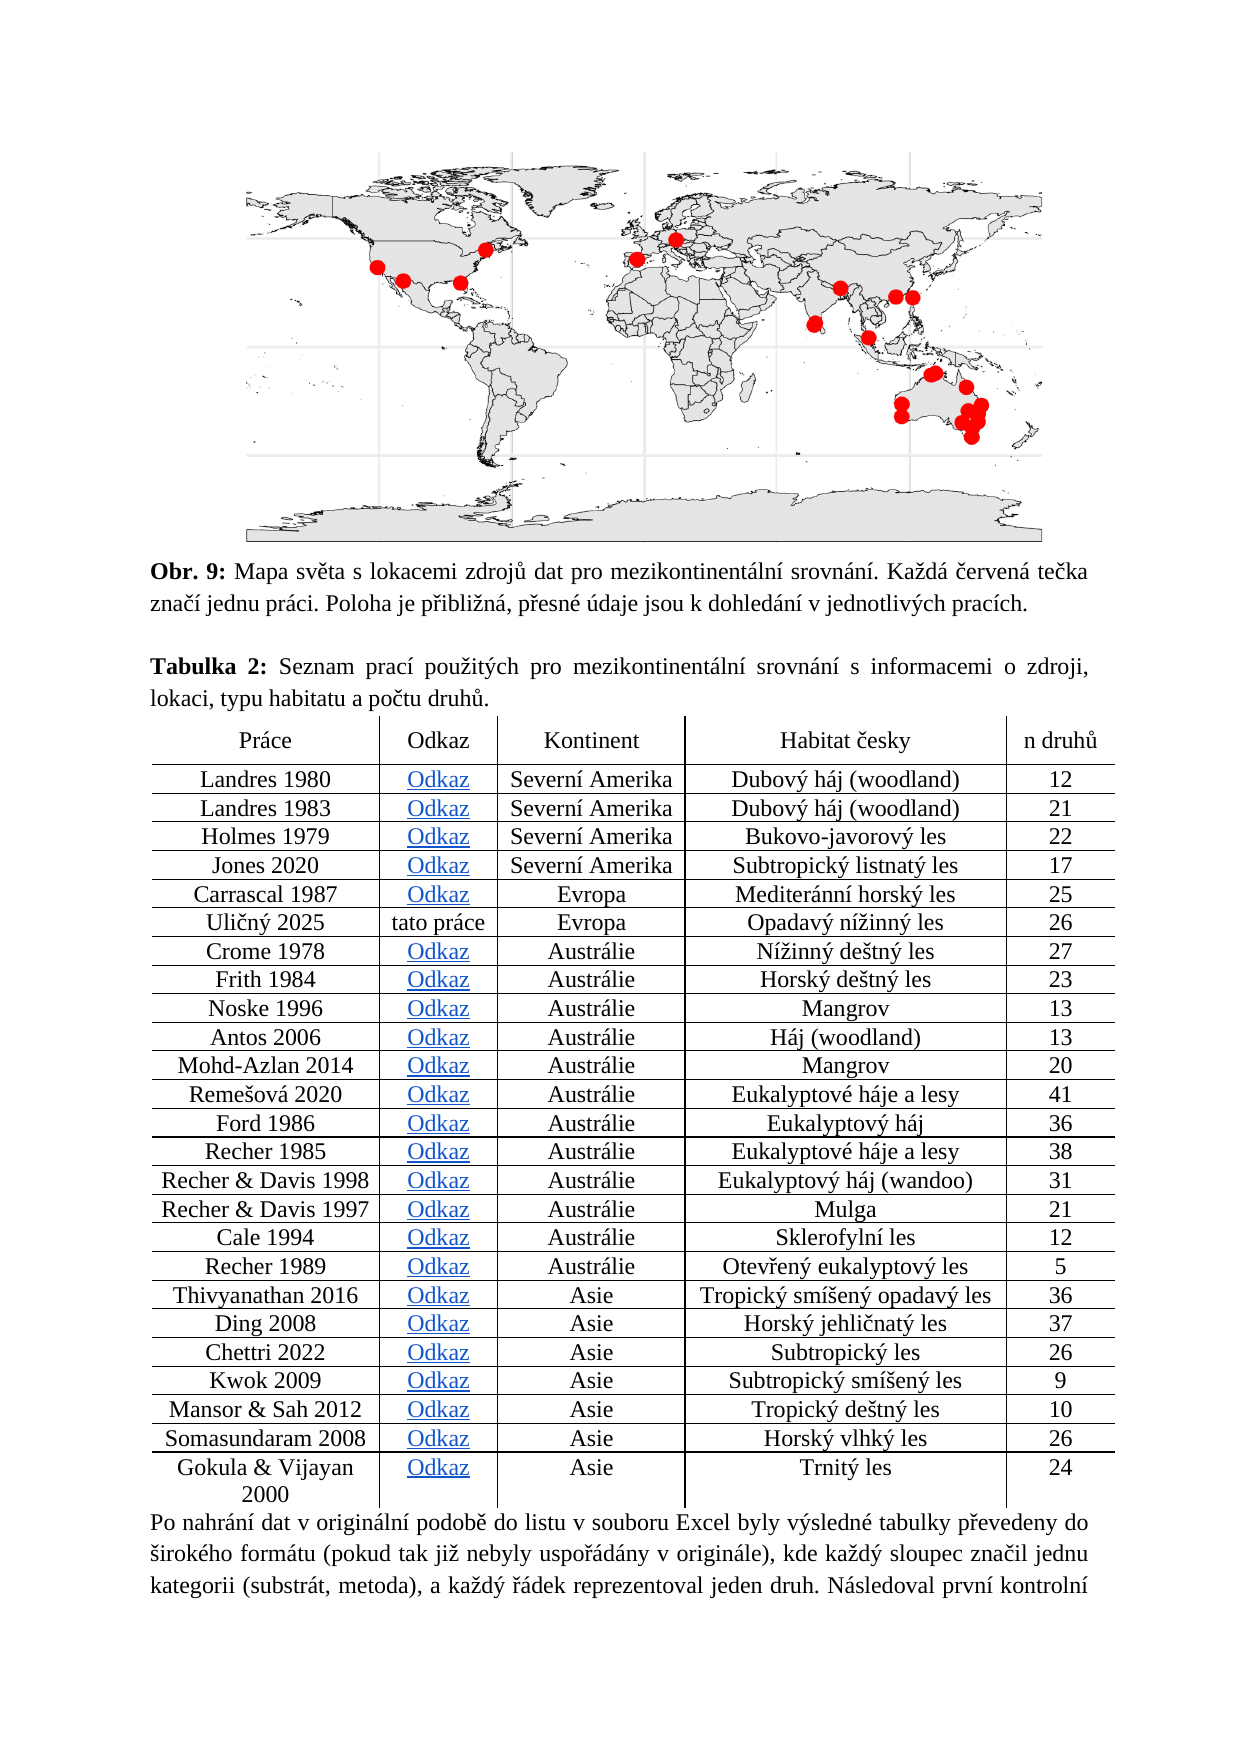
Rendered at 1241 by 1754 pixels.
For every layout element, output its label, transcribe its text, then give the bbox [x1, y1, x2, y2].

table_cell Recher & Davis 1997 [152, 1195, 379, 1222]
table_cell 24 [1007, 1453, 1115, 1508]
table_cell Austrálie [498, 1223, 684, 1251]
table_cell Severní Amerika [498, 851, 684, 878]
table_cell Carrascal 1987 [152, 880, 379, 907]
table_cell Evropa [498, 908, 684, 936]
table_cell Nížinný deštný les [686, 937, 1006, 964]
table_cell Odkaz [380, 1023, 497, 1050]
table_header n druhů [1007, 716, 1115, 764]
table_cell Eukalyptový háj [686, 1109, 1006, 1136]
table_cell 9 [1007, 1367, 1115, 1394]
table_cell Austrálie [498, 966, 684, 993]
table_cell Ding 2008 [152, 1309, 379, 1337]
table_cell Háj (woodland) [686, 1023, 1006, 1050]
table_cell Ford 1986 [152, 1109, 379, 1136]
table_cell Opadavý nížinný les [686, 908, 1006, 936]
table_header Habitat česky [686, 716, 1006, 764]
table_cell 21 [1007, 794, 1115, 821]
table_cell Odkaz [380, 1453, 497, 1508]
table_cell 27 [1007, 937, 1115, 964]
table_cell Severní Amerika [498, 794, 684, 821]
table_cell Subtropický listnatý les [686, 851, 1006, 878]
table_cell 20 [1007, 1051, 1115, 1079]
table_cell Odkaz [380, 1338, 497, 1366]
table_cell Evropa [498, 880, 684, 907]
table_cell Thivyanathan 2016 [152, 1281, 379, 1308]
table_cell 41 [1007, 1080, 1115, 1108]
table_cell Asie [498, 1395, 684, 1423]
table_cell Asie [498, 1453, 684, 1508]
table_cell Severní Amerika [498, 765, 684, 793]
table_cell Gokula & Vijayan 2000 [152, 1453, 379, 1508]
table_cell 38 [1007, 1138, 1115, 1165]
table_cell 26 [1007, 908, 1115, 936]
table_cell Austrálie [498, 1051, 684, 1079]
table_cell Odkaz [380, 994, 497, 1022]
table_cell Recher 1985 [152, 1138, 379, 1165]
table_cell Odkaz [380, 822, 497, 850]
table_cell Asie [498, 1309, 684, 1337]
table_cell Odkaz [380, 1395, 497, 1423]
table_cell Horský vlhký les [686, 1424, 1006, 1451]
table_cell Odkaz [380, 1367, 497, 1394]
table_cell Austrálie [498, 1252, 684, 1279]
table_cell Frith 1984 [152, 966, 379, 993]
table_cell Odkaz [380, 1223, 497, 1251]
table_cell Mangrov [686, 1051, 1006, 1079]
table_header Kontinent [498, 716, 684, 764]
table_cell Austrálie [498, 1080, 684, 1108]
table_cell 37 [1007, 1309, 1115, 1337]
table_cell Horský jehličnatý les [686, 1309, 1006, 1337]
table_cell Chettri 2022 [152, 1338, 379, 1366]
table_cell Eukalyptový háj (wandoo) [686, 1166, 1006, 1194]
table_cell Horský deštný les [686, 966, 1006, 993]
table_cell Remešová 2020 [152, 1080, 379, 1108]
table_cell Austrálie [498, 994, 684, 1022]
table_cell Austrálie [498, 1023, 684, 1050]
picture [178, 150, 1089, 554]
table_cell Odkaz [380, 765, 497, 793]
table_cell Subtropický smíšený les [686, 1367, 1006, 1394]
table_cell Odkaz [380, 966, 497, 993]
table_cell Mediteránní horský les [686, 880, 1006, 907]
table_cell 12 [1007, 1223, 1115, 1251]
table_cell Mangrov [686, 994, 1006, 1022]
table_cell Austrálie [498, 1166, 684, 1194]
table_cell Odkaz [380, 1051, 497, 1079]
table_cell Odkaz [380, 937, 497, 964]
table_cell Odkaz [380, 1109, 497, 1136]
table_cell 26 [1007, 1424, 1115, 1451]
table_cell 26 [1007, 1338, 1115, 1366]
table_cell 25 [1007, 880, 1115, 907]
table_cell Dubový háj (woodland) [686, 794, 1006, 821]
table_cell Crome 1978 [152, 937, 379, 964]
table_cell Eukalyptové háje a lesy [686, 1138, 1006, 1165]
table_cell Odkaz [380, 794, 497, 821]
table_cell Bukovo-javorový les [686, 822, 1006, 850]
table_cell Sklerofylní les [686, 1223, 1006, 1251]
table_cell Asie [498, 1424, 684, 1451]
table_cell Cale 1994 [152, 1223, 379, 1251]
table_cell 21 [1007, 1195, 1115, 1222]
table_cell Otevřený eukalyptový les [686, 1252, 1006, 1279]
table_cell Noske 1996 [152, 994, 379, 1022]
table_cell Odkaz [380, 1252, 497, 1279]
table_cell 31 [1007, 1166, 1115, 1194]
table_cell Trnitý les [686, 1453, 1006, 1508]
table_cell Asie [498, 1367, 684, 1394]
table_header Práce [152, 716, 379, 764]
table_cell 13 [1007, 994, 1115, 1022]
table_cell Austrálie [498, 1138, 684, 1165]
table_cell Mansor & Sah 2012 [152, 1395, 379, 1423]
table_cell Austrálie [498, 1109, 684, 1136]
table_cell Kwok 2009 [152, 1367, 379, 1394]
table_cell Recher & Davis 1998 [152, 1166, 379, 1194]
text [150, 1508, 1090, 1599]
table_cell Subtropický les [686, 1338, 1006, 1366]
text Tabulka 2: Seznam prací použitých pro mezikontinentální srovnání s informacemi o zdroji, lokaci, typu habitatu a počtu druhů. [150, 652, 1090, 711]
table_cell Severní Amerika [498, 822, 684, 850]
table_cell Odkaz [380, 1424, 497, 1451]
table_cell Odkaz [380, 1080, 497, 1108]
table_cell Austrálie [498, 937, 684, 964]
table_cell 17 [1007, 851, 1115, 878]
table_cell Dubový háj (woodland) [686, 765, 1006, 793]
table_cell Asie [498, 1338, 684, 1366]
table_cell Tropický deštný les [686, 1395, 1006, 1423]
table_cell Odkaz [380, 851, 497, 878]
table_cell Odkaz [380, 880, 497, 907]
table_cell Uličný 2025 [152, 908, 379, 936]
table_cell Odkaz [380, 1309, 497, 1337]
table_cell Odkaz [380, 1195, 497, 1222]
table_cell Mulga [686, 1195, 1006, 1222]
table_cell Jones 2020 [152, 851, 379, 878]
table_header Odkaz [380, 716, 497, 764]
table_cell Asie [498, 1281, 684, 1308]
table_cell Holmes 1979 [152, 822, 379, 850]
table_cell 22 [1007, 822, 1115, 850]
table_cell 10 [1007, 1395, 1115, 1423]
table_cell Eukalyptové háje a lesy [686, 1080, 1006, 1108]
table_cell Antos 2006 [152, 1023, 379, 1050]
table_cell Mohd-Azlan 2014 [152, 1051, 379, 1079]
table_cell 5 [1007, 1252, 1115, 1279]
table_cell tato práce [380, 908, 497, 936]
table_cell 12 [1007, 765, 1115, 793]
table_cell Tropický smíšený opadavý les [686, 1281, 1006, 1308]
table_cell Austrálie [498, 1195, 684, 1222]
table_cell Somasundaram 2008 [152, 1424, 379, 1451]
table_cell Odkaz [380, 1166, 497, 1194]
table_cell 36 [1007, 1281, 1115, 1308]
table_cell Recher 1989 [152, 1252, 379, 1279]
table_cell Landres 1983 [152, 794, 379, 821]
table_cell Odkaz [380, 1138, 497, 1165]
table_cell 23 [1007, 966, 1115, 993]
table_cell Landres 1980 [152, 765, 379, 793]
table_cell Odkaz [380, 1281, 497, 1308]
table_cell 13 [1007, 1023, 1115, 1050]
table_cell 36 [1007, 1109, 1115, 1136]
